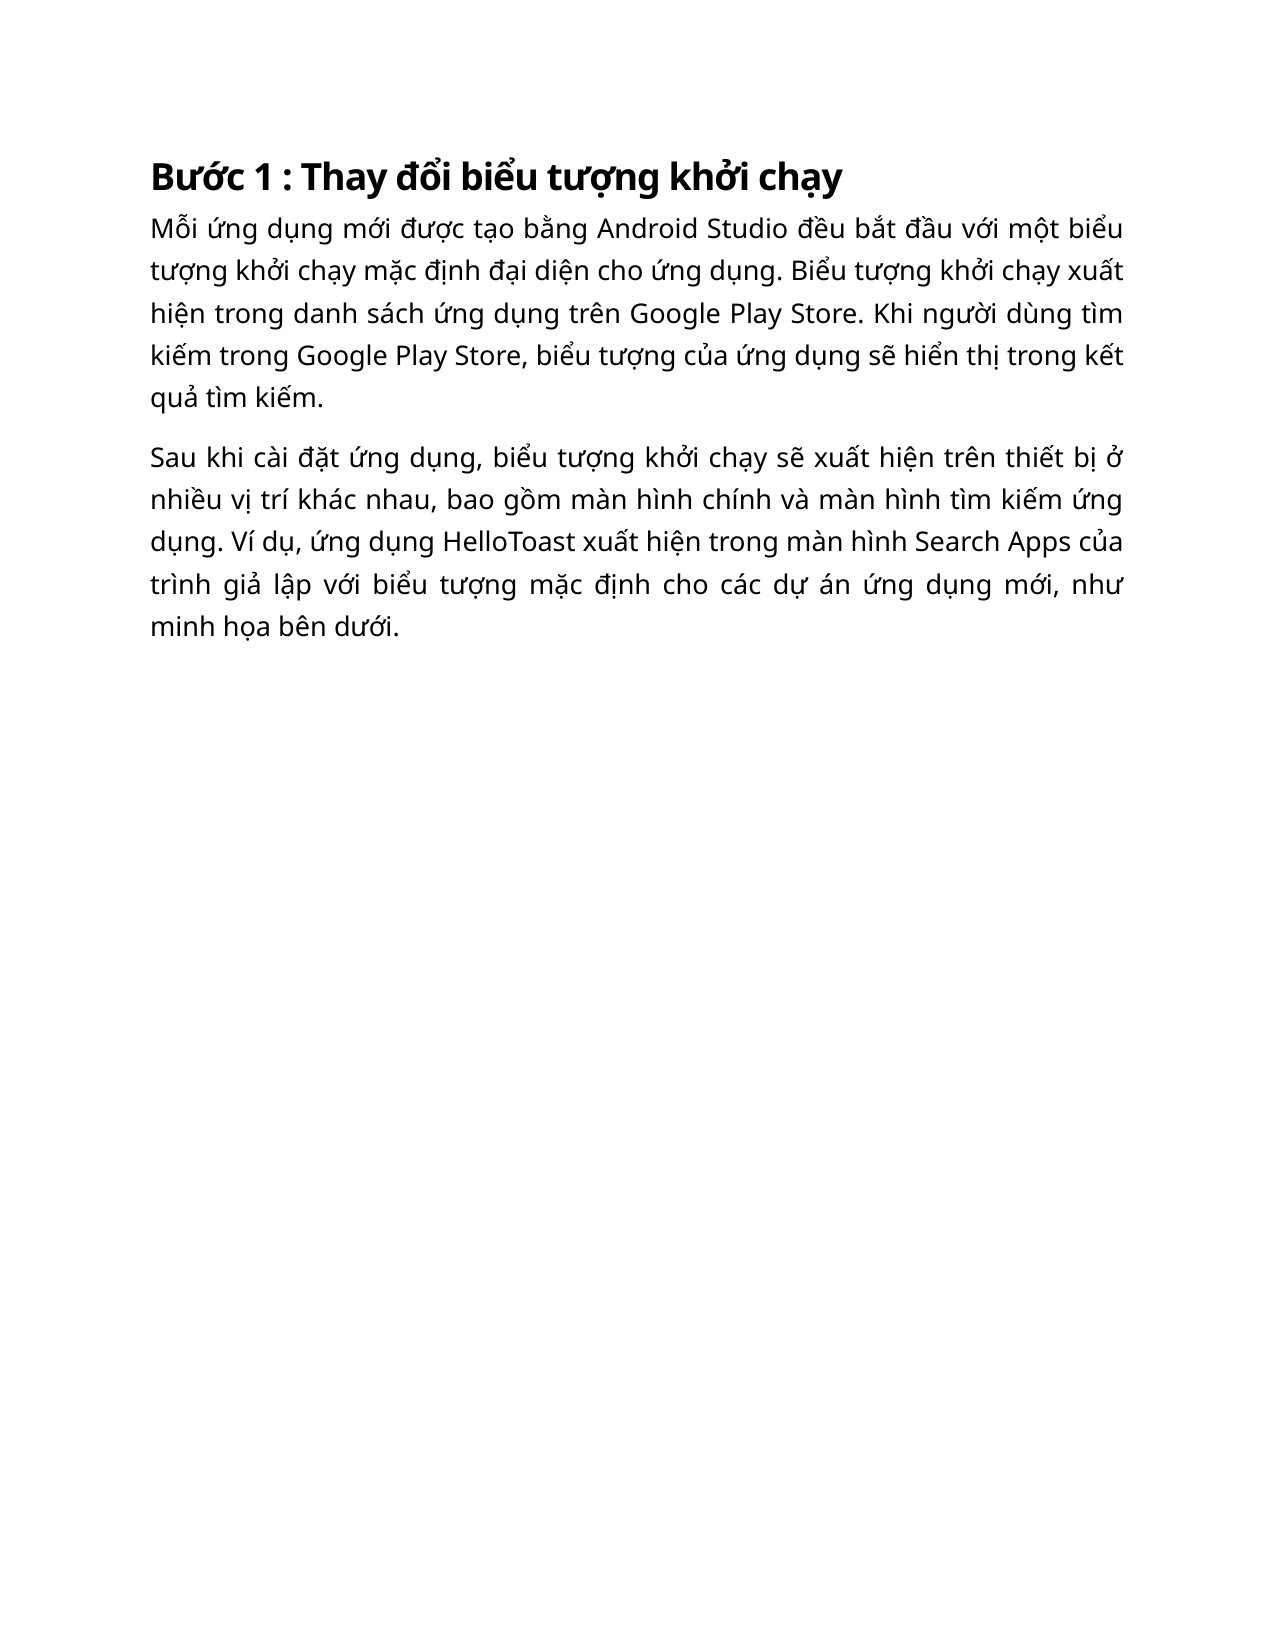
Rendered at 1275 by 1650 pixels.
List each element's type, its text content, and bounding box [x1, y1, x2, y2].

text Sau khi cài đặt ứng dụng, biểu tượng khởi chạy sẽ xuất hiện trên thiết bị ở nhiều vị trí khác nhau, bao gồm màn hình chính và màn hình tìm kiếm ứng dụng. Ví dụ, ứng dụng HelloToast xuất hiện trong màn hình Search Apps của trình giả lập với biểu tượng mặc định cho các dự án ứng dụng mới, như minh họa bên dưới. [150, 438, 1125, 644]
text Mỗi ứng dụng mới được tạo bằng Android Studio đều bắt đầu với một biểu tượng khởi chạy mặc định đại diện cho ứng dụng. Biểu tượng khởi chạy xuất hiện trong danh sách ứng dụng trên Google Play Store. Khi người dùng tìm kiếm trong Google Play Store, biểu tượng của ứng dụng sẽ hiển thị trong kết quả tìm kiếm. [150, 209, 1125, 416]
title Bước 1 : Thay đổi biểu tượng khởi chạy [150, 150, 1125, 201]
